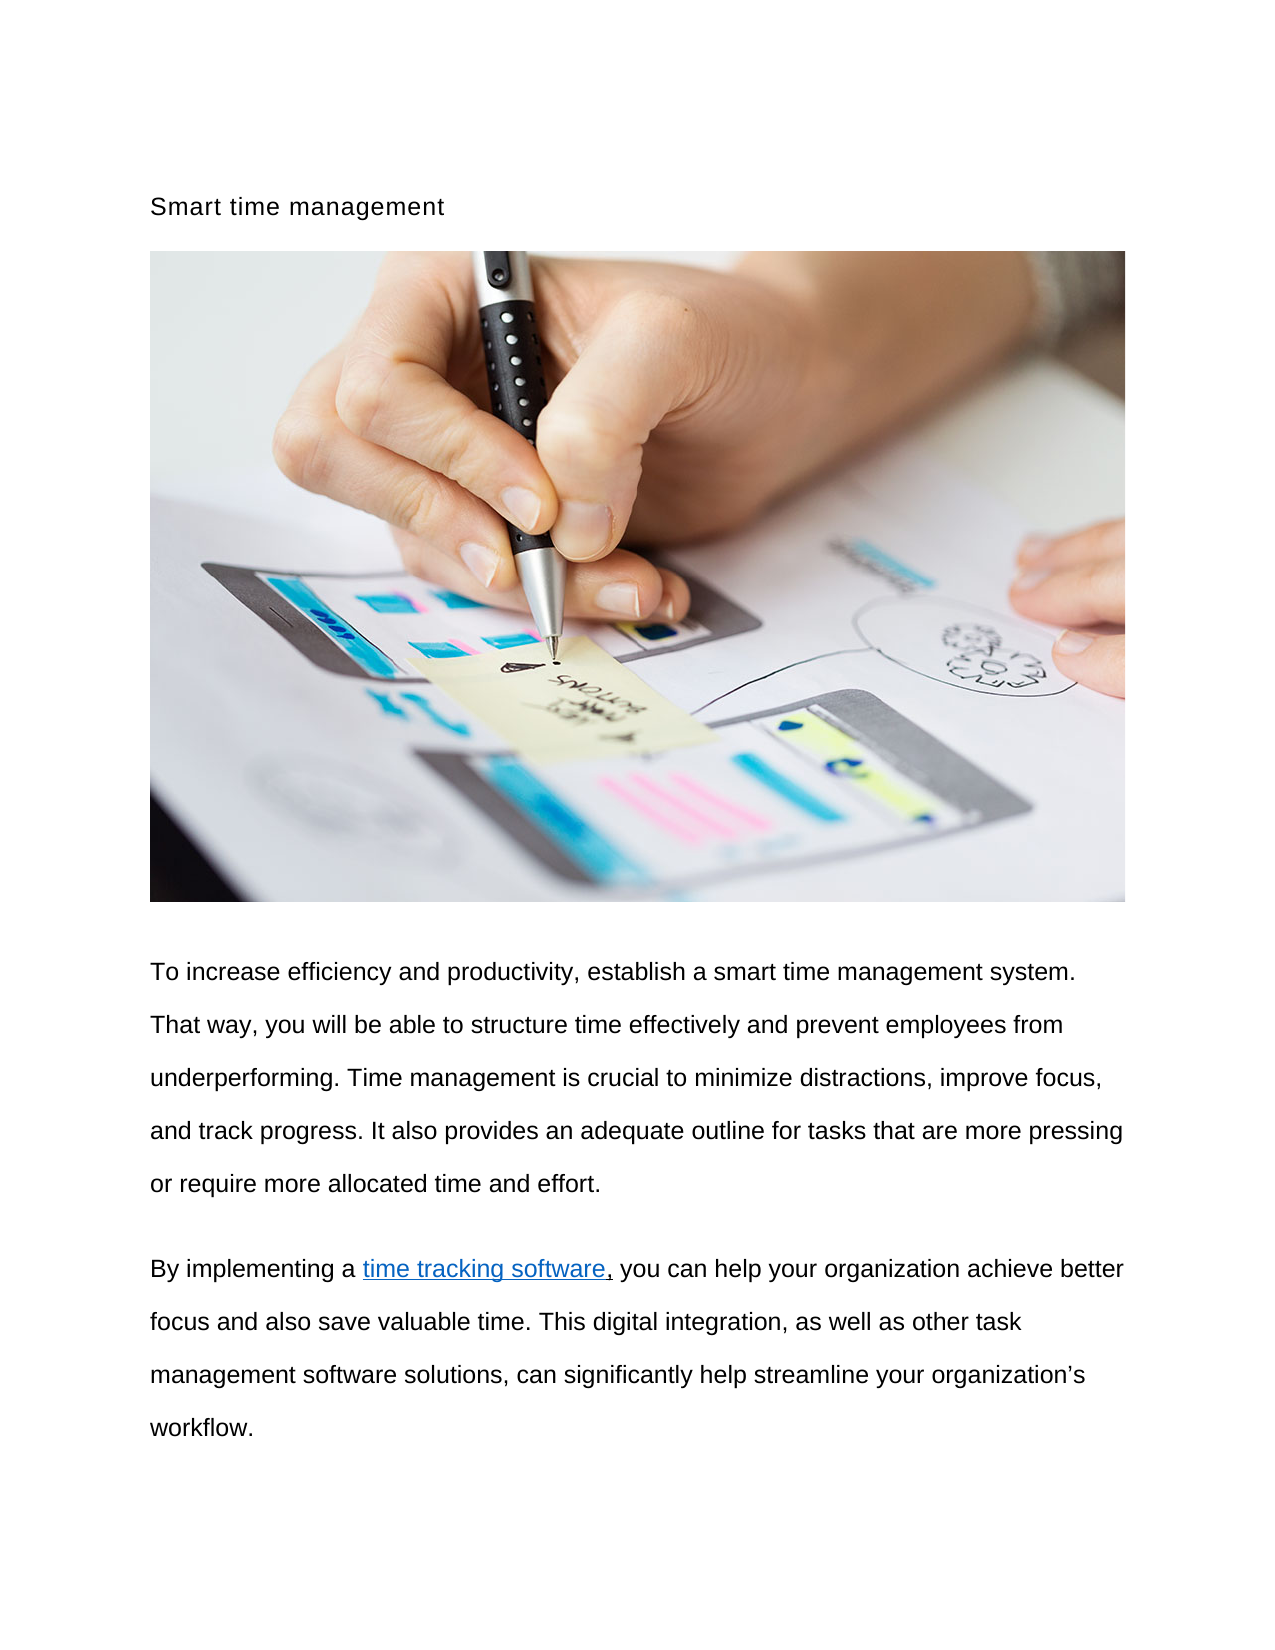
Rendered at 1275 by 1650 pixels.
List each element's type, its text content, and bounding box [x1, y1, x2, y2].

picture [150, 251, 1125, 902]
subtitle Smart time management [150, 150, 1125, 220]
text By implementing a time tracking software, you can help your organization achieve better focus and also save valuable time. This digital integration, as well as other task management software solutions, can significantly help streamline your organization’s workflow. [150, 1229, 1125, 1442]
text To increase efficiency and productivity, establish a smart time management system. That way, you will be able to structure time effectively and prevent employees from underperforming. Time management is crucial to minimize distractions, improve focus, and track progress. It also provides an adequate outline for tasks that are more pressing or require more allocated time and effort. [150, 932, 1125, 1198]
